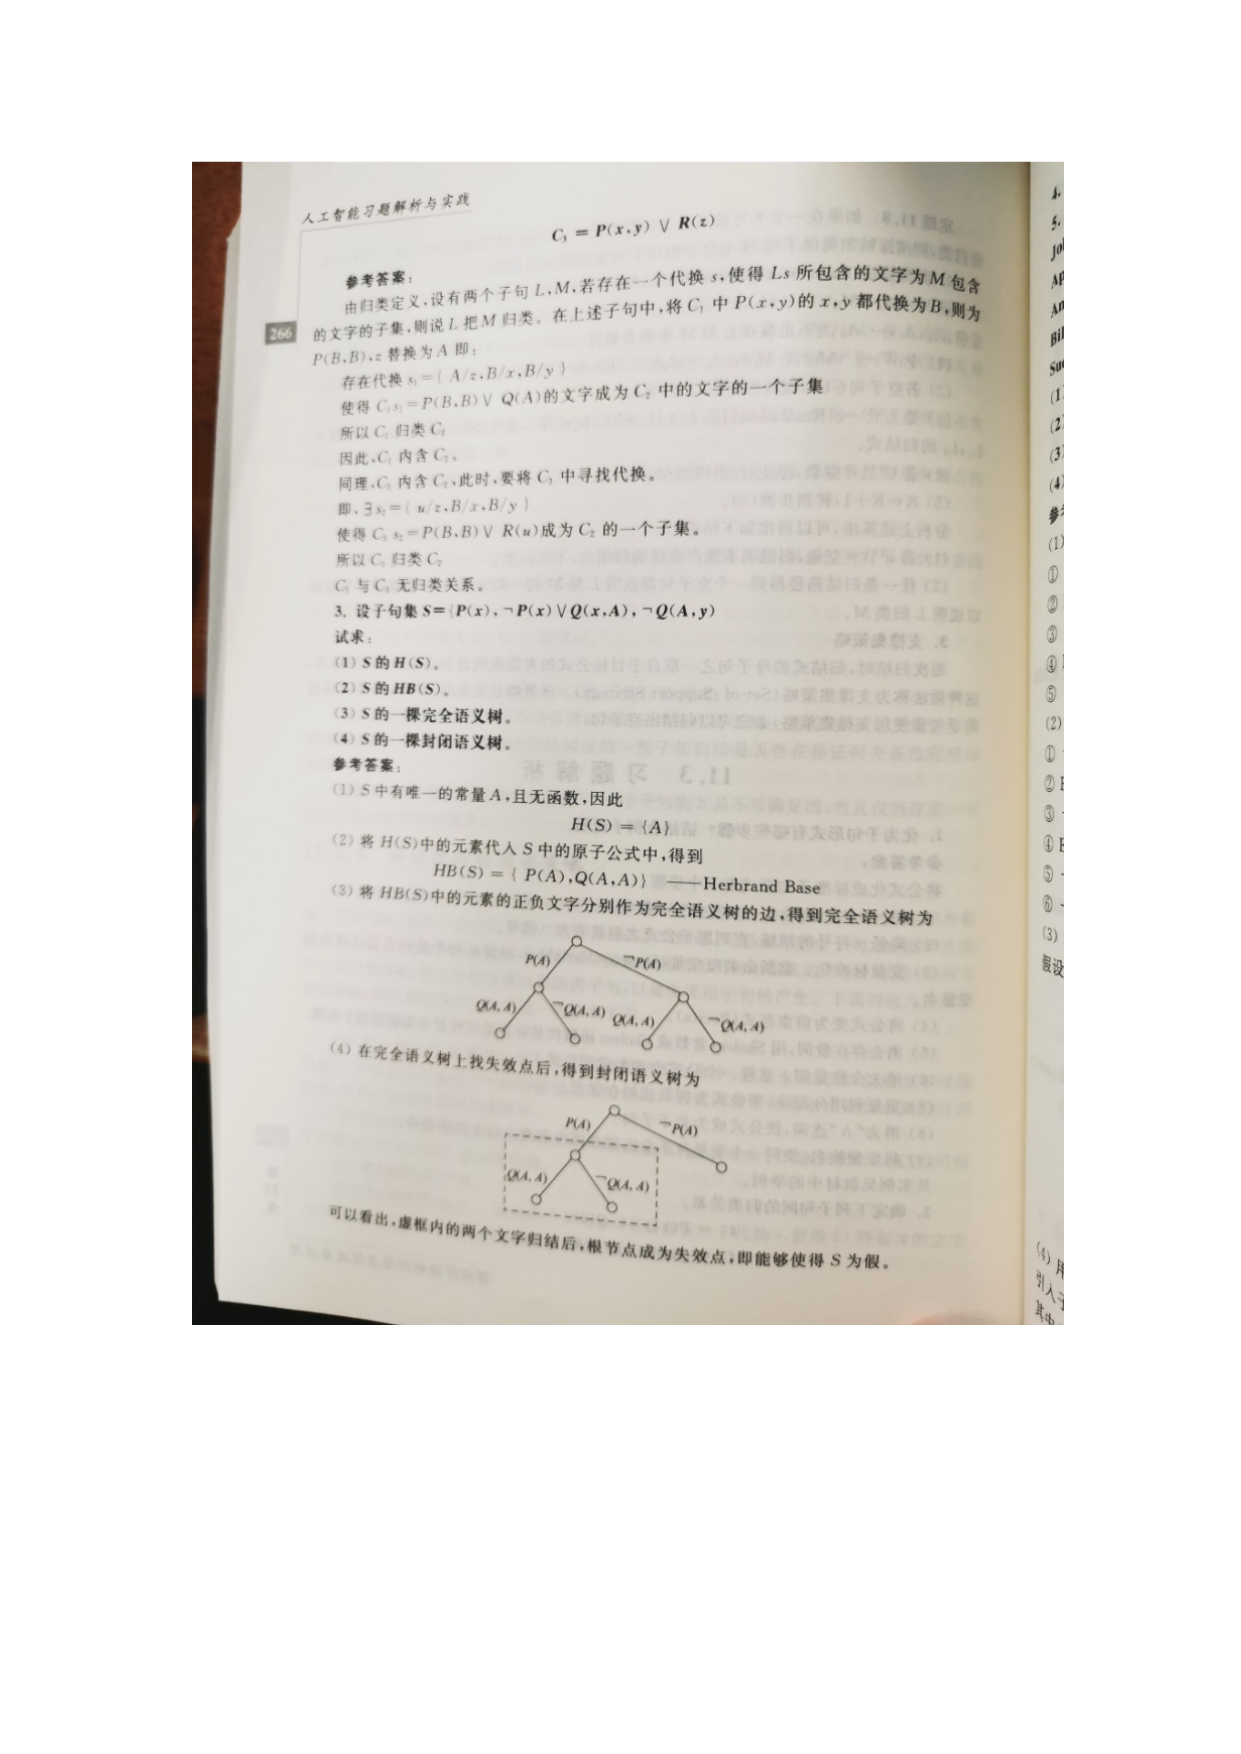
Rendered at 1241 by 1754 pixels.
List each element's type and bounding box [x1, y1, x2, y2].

picture [192, 163, 1064, 1324]
